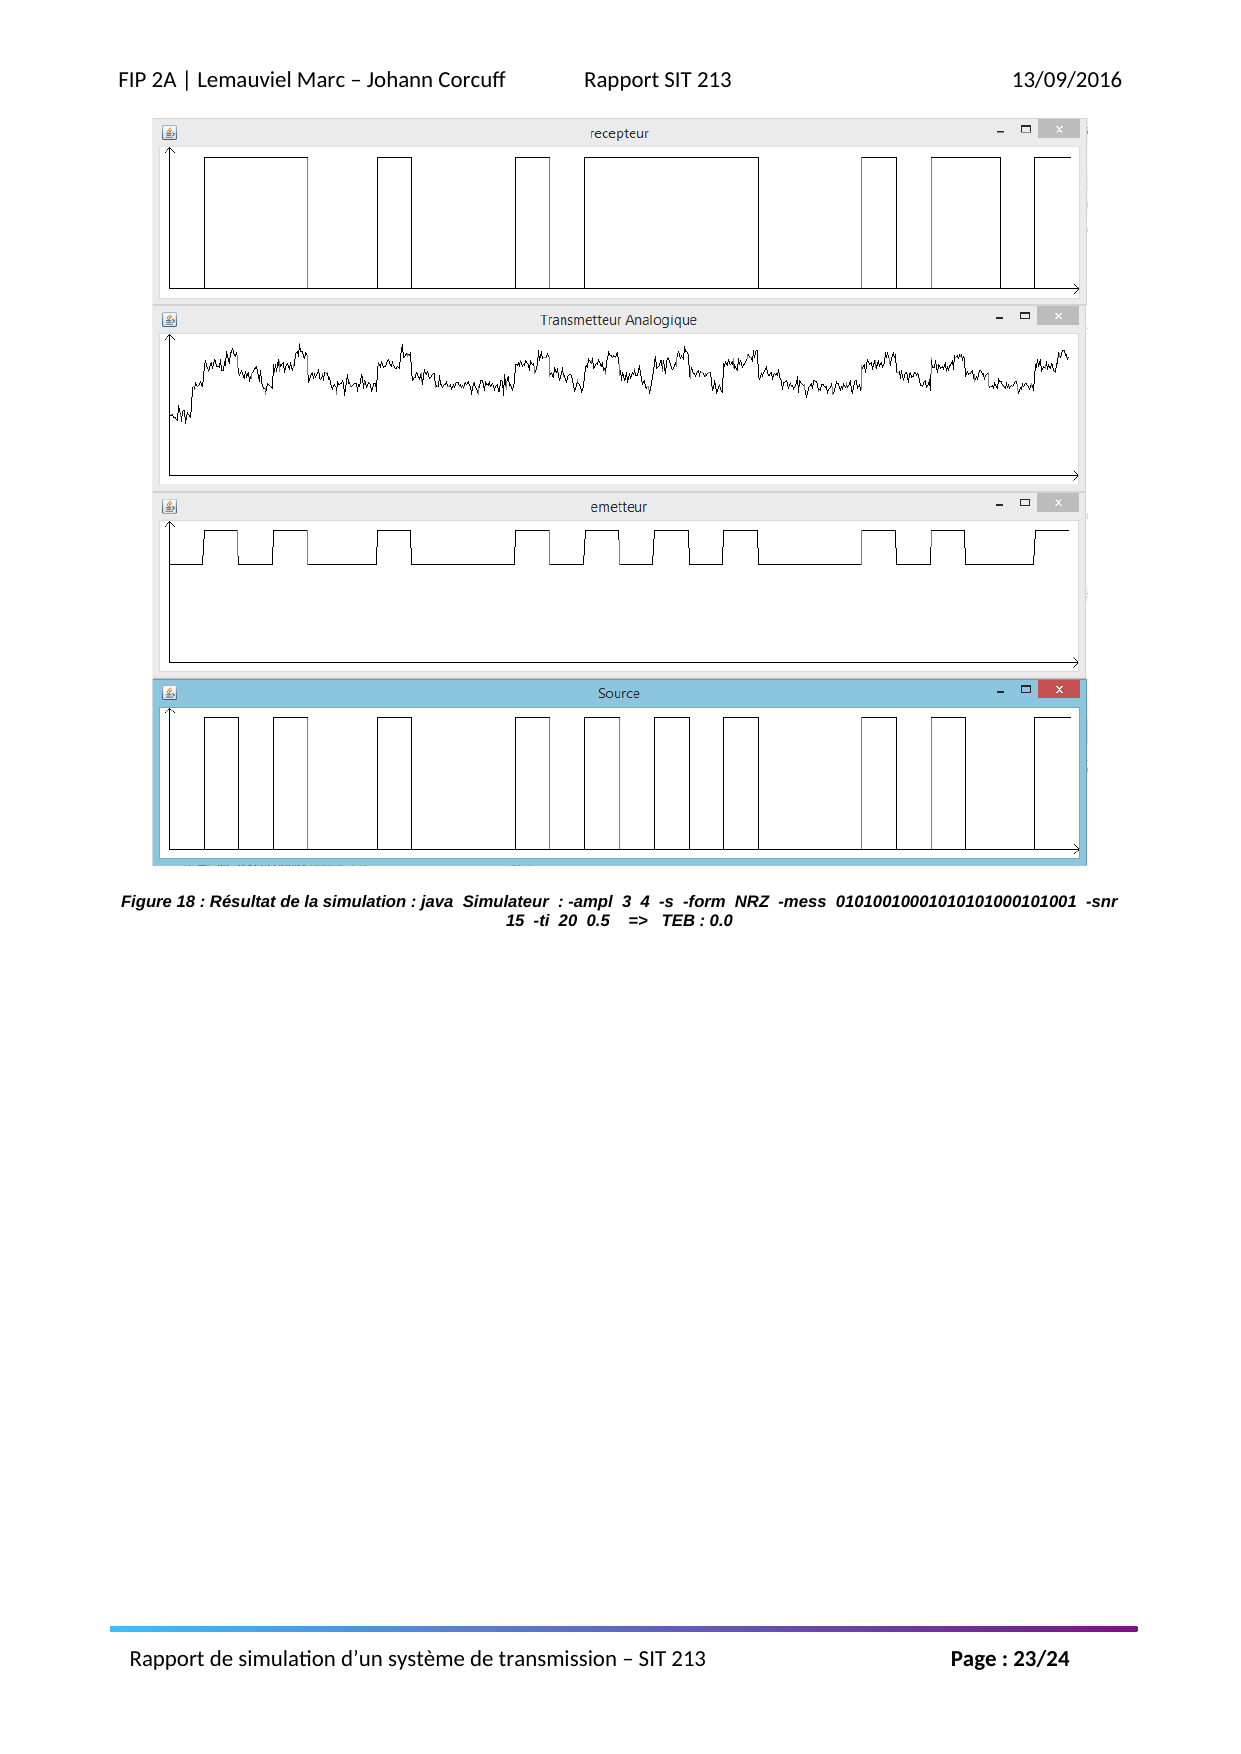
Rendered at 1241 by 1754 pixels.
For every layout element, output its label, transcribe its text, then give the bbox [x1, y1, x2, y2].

picture [152, 118, 1088, 866]
text Figure 18 : Résultat de la simulation : java Simulateur : -ampl 3 4 -s -form NRZ -mess 01010010001010101000101001 -snr 15 -ti 20 0.5 => TEB : 0.0 [118, 892, 1122, 930]
